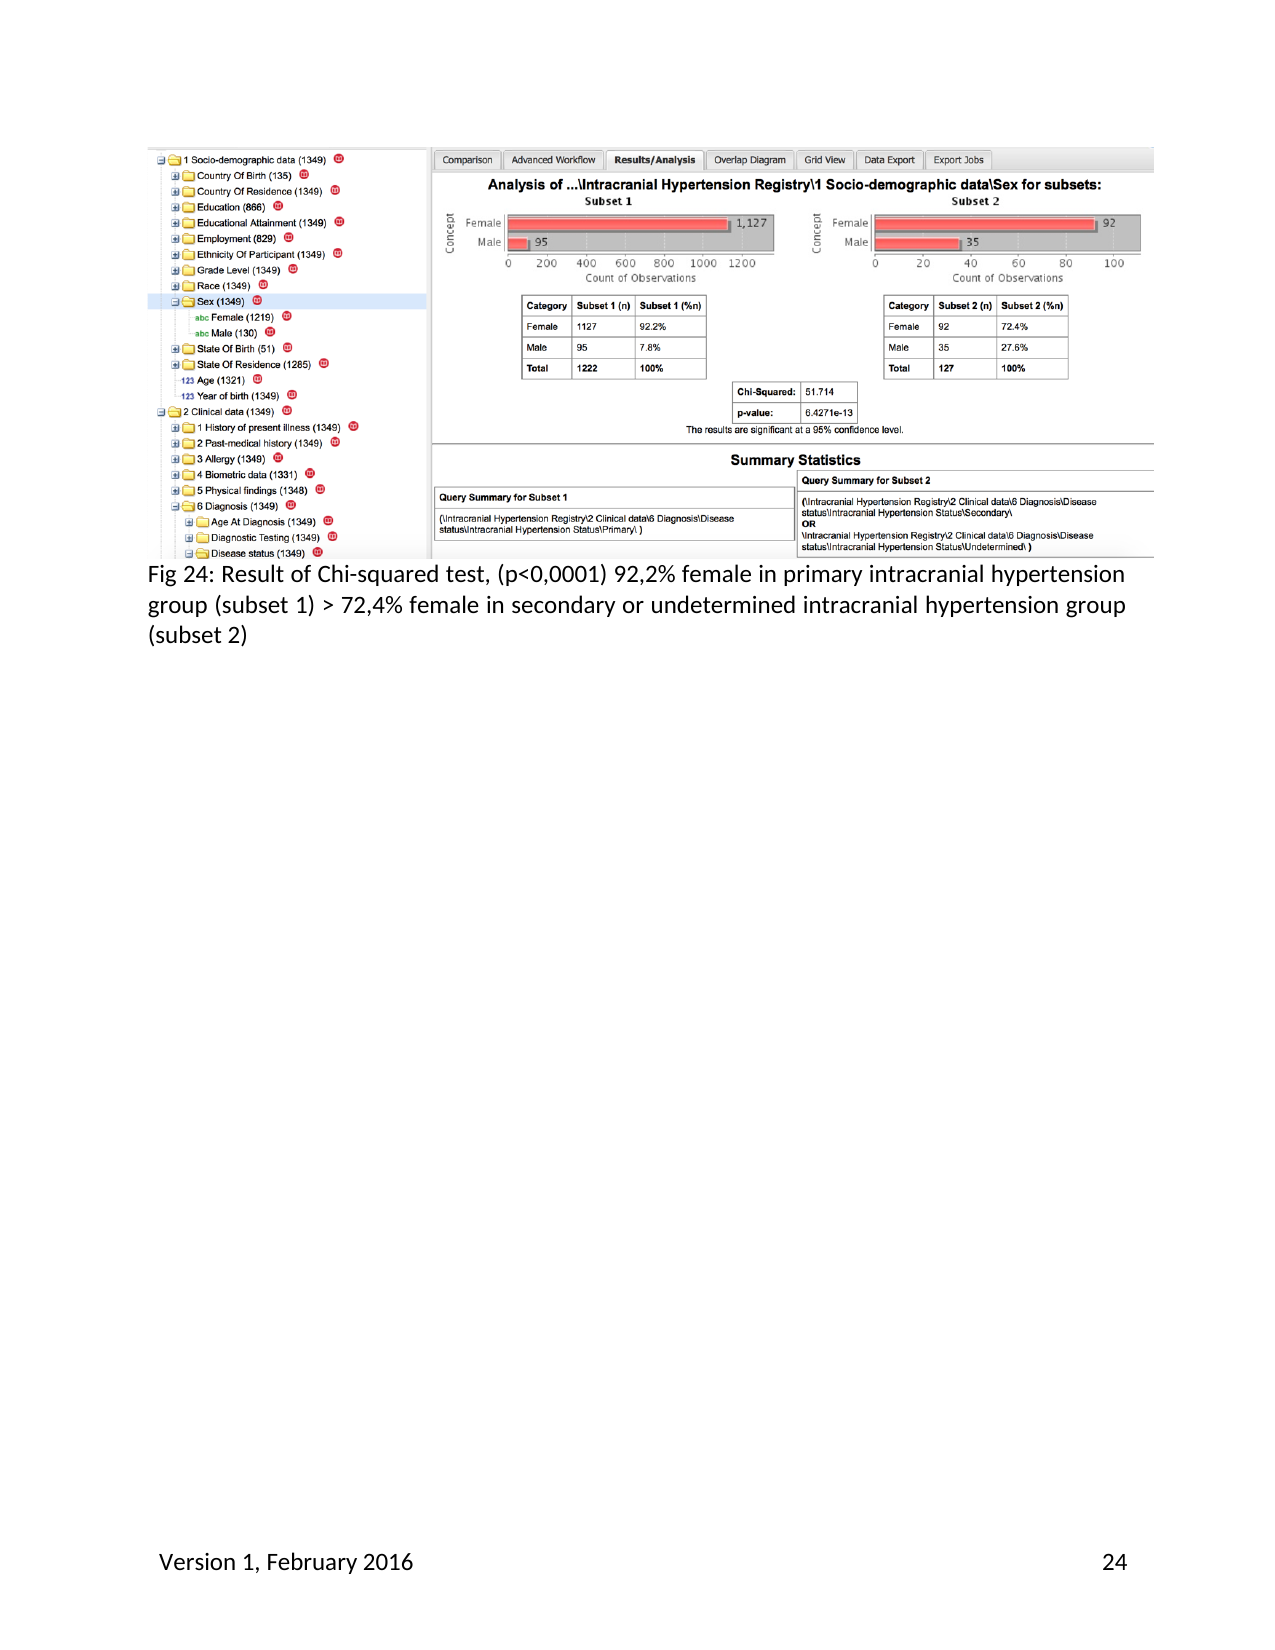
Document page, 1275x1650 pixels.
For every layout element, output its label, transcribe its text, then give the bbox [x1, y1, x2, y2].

text Fig 24: Result of Chi-squared test, (p<0,0001) 92,2% female in primary intracranial hypertension group (subset 1) > 72,4% female in secondary or undetermined intracranial hypertension group (subset 2) [148, 559, 1127, 650]
picture [147, 147, 1154, 559]
